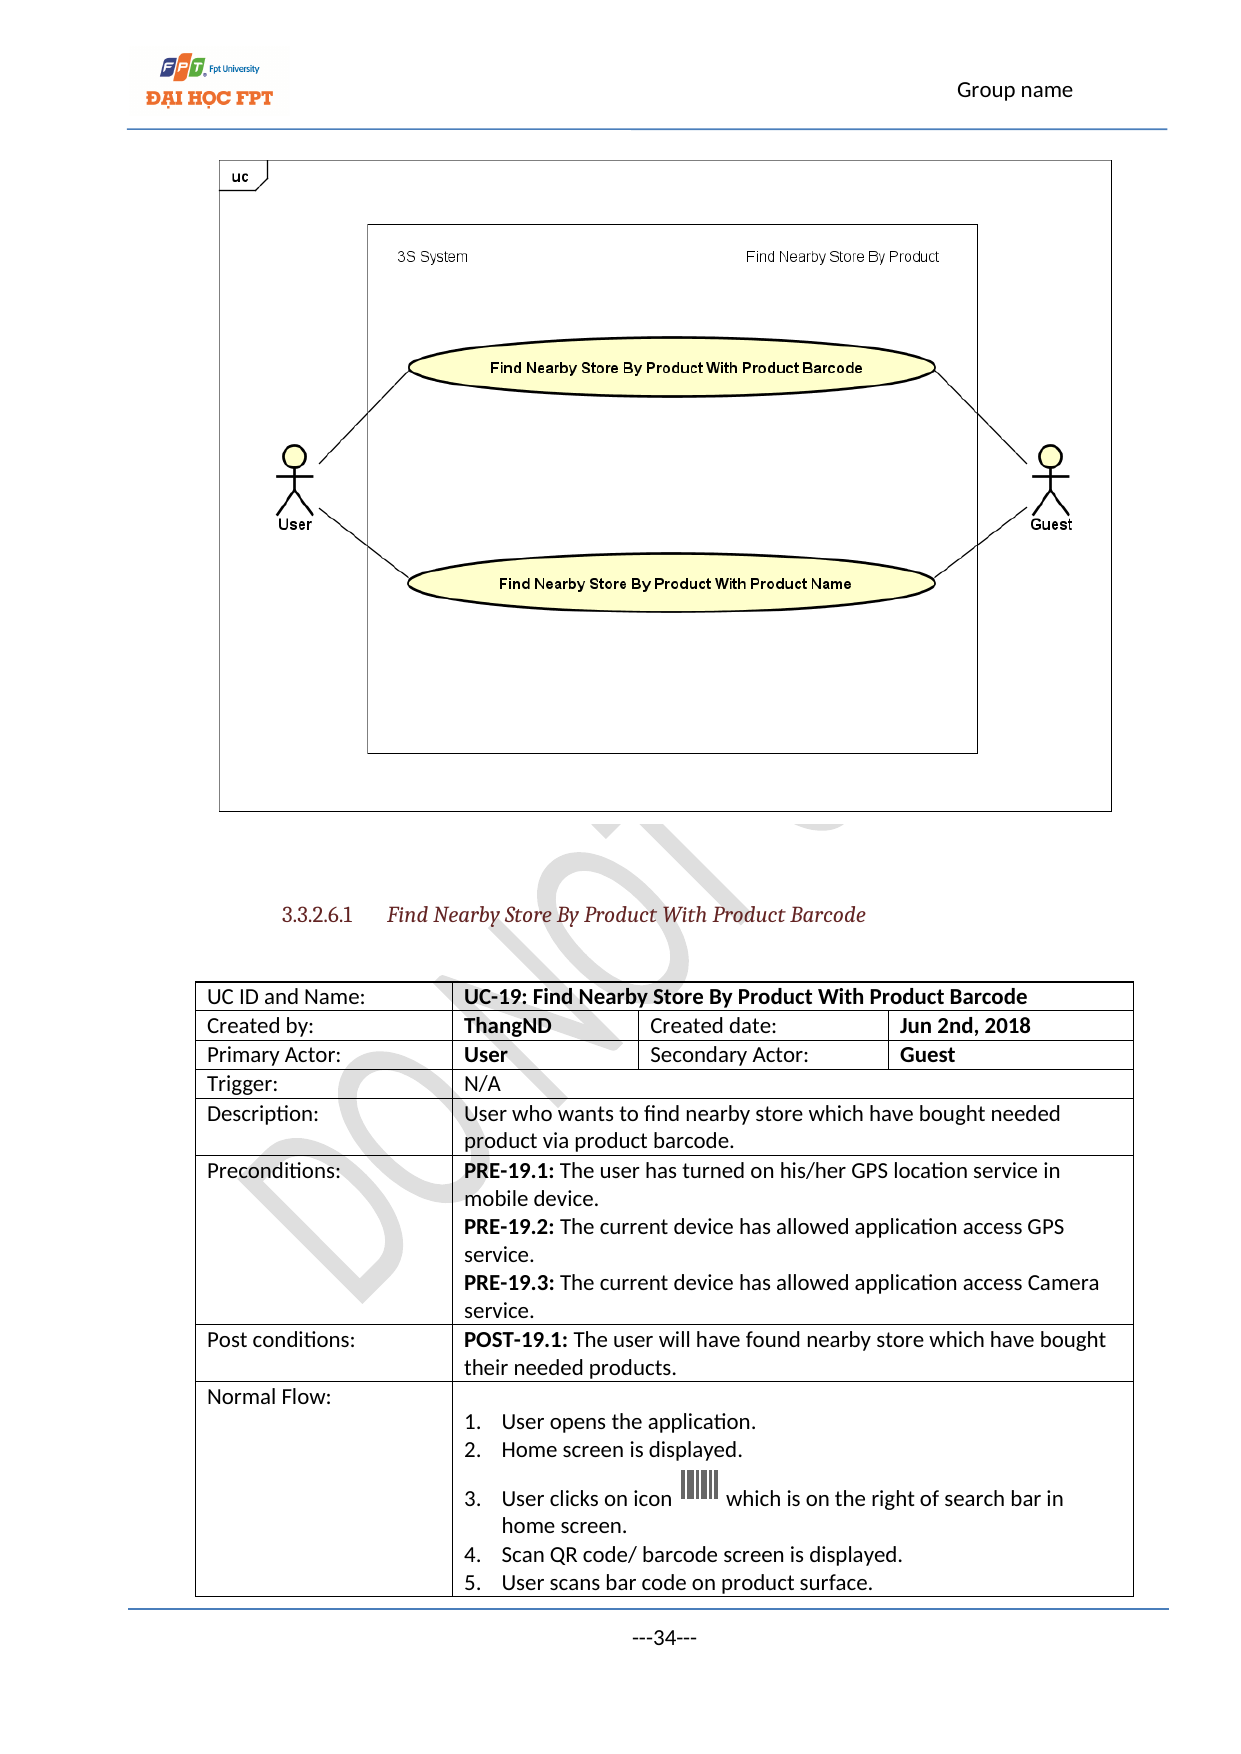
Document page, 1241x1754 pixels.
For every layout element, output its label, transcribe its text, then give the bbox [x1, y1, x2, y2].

table_cell Preconditions: [196, 1156, 452, 1324]
table_cell N/A [453, 1070, 1133, 1098]
table_cell ThangND [453, 1011, 638, 1039]
picture [677, 1463, 721, 1506]
table_cell Secondary Actor: [639, 1041, 888, 1068]
table_cell Description: [196, 1099, 452, 1155]
table_cell POST-19.1: The user will have found nearby store which have bought their needed products. [453, 1325, 1133, 1381]
table_cell Primary Actor: [196, 1041, 452, 1068]
table_header UC ID and Name: [196, 983, 452, 1010]
table_cell Guest [889, 1041, 1133, 1068]
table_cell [453, 1382, 1133, 1596]
table_cell User who wants to find nearby store which have bought needed product via product barcode. [453, 1099, 1133, 1155]
table_cell User [453, 1041, 638, 1068]
table_cell PRE-19.1: The user has turned on his/her GPS location service in mobile device. PRE-19.2: The current device has allowed application access GPS service. PRE-19.3: The current device has allowed application access Camera service. [453, 1156, 1133, 1324]
subtitle Find Nearby Store By Product With Product Barcode [282, 902, 1122, 928]
table_cell Created date: [639, 1011, 888, 1039]
table_cell Created by: [196, 1011, 452, 1039]
table_cell Trigger: [196, 1070, 452, 1098]
picture [206, 147, 1123, 824]
table_cell Normal Flow: [196, 1382, 452, 1596]
table_header UC-19: Find Nearby Store By Product With Product Barcode [453, 983, 1133, 1010]
table_cell Jun 2nd, 2018 [889, 1011, 1133, 1039]
picture [129, 46, 290, 116]
table_cell Post conditions: [196, 1325, 452, 1381]
